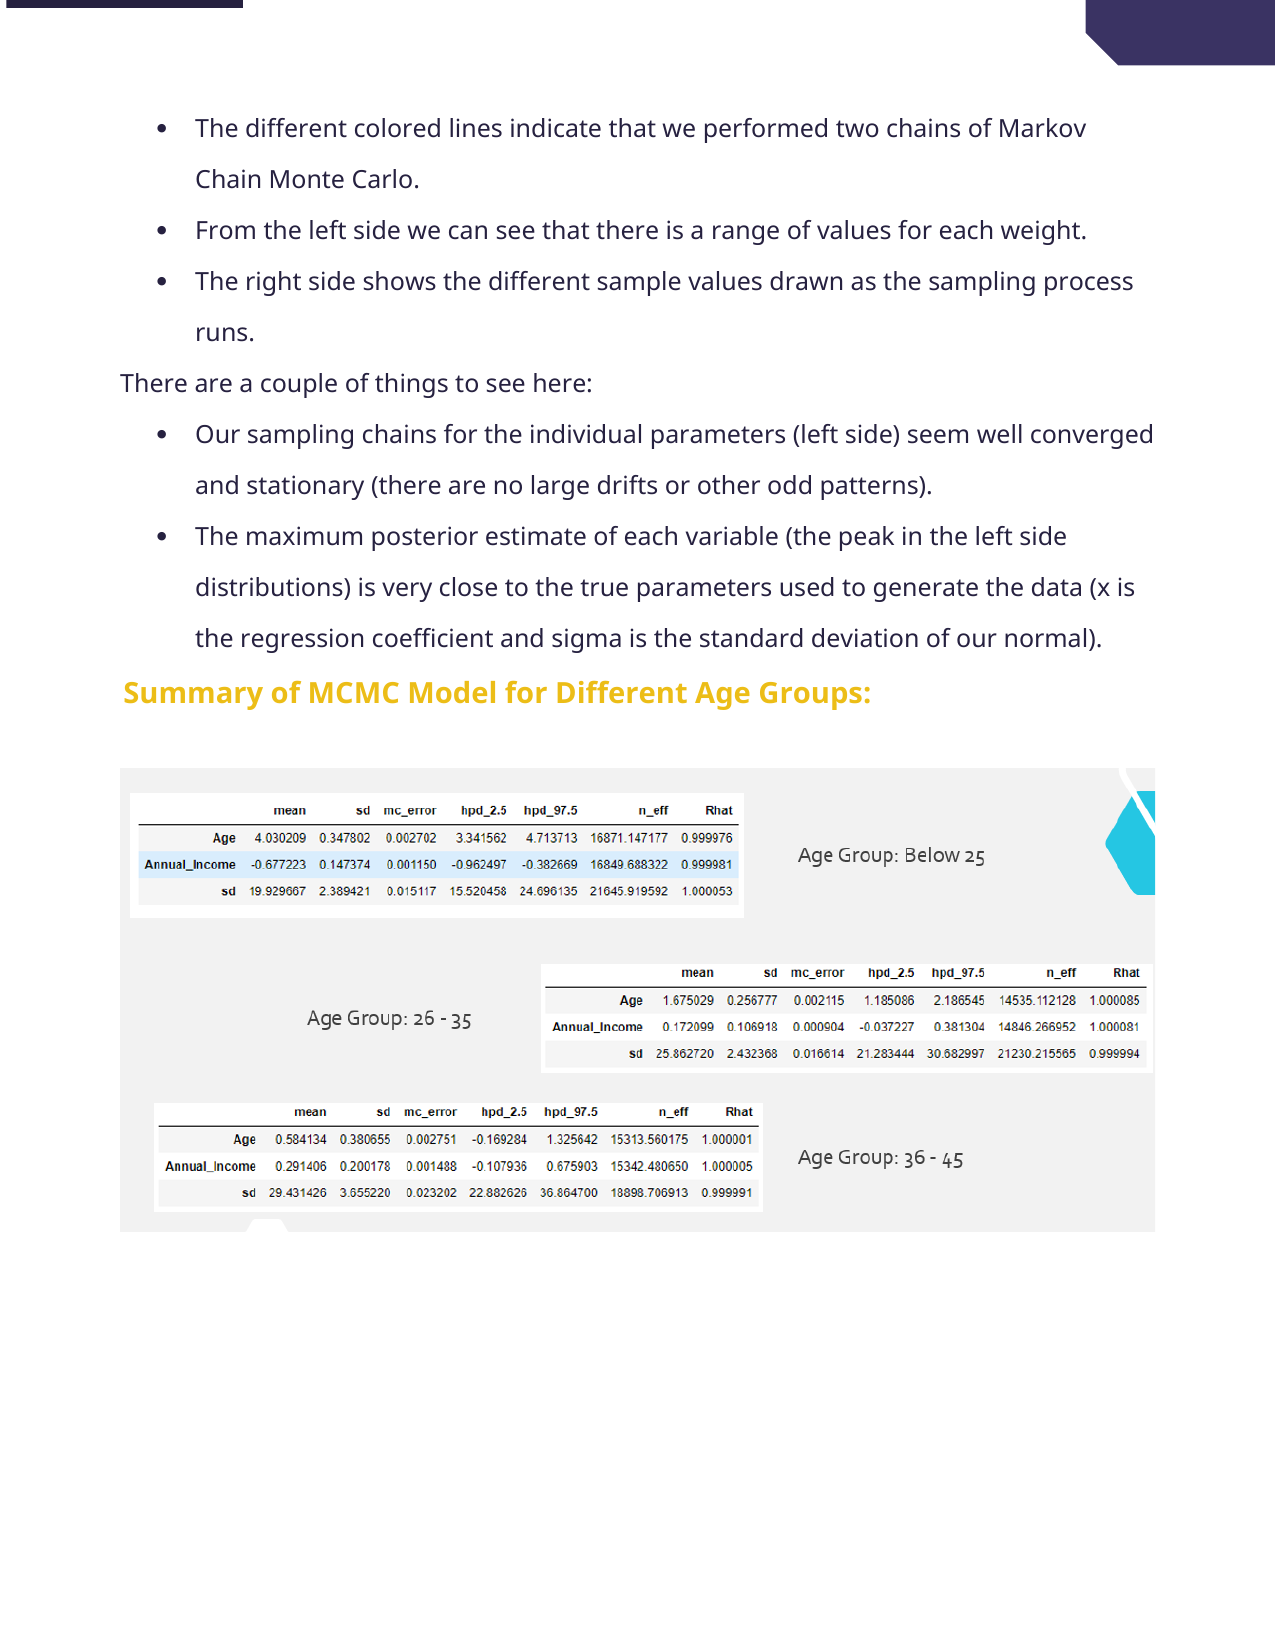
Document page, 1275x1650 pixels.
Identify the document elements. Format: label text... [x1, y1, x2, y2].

list The different colored lines indicate that we performed two chains of Markov Chain Monte Carlo. [157, 110, 1155, 196]
list Our sampling chains for the individual parameters (left side) seem well converged and stationary (there are no large drifts or other odd patterns). [157, 417, 1155, 502]
list From the left side we can see that there is a range of values for each weight. [157, 212, 1155, 247]
subtitle Summary of MCMC Model for Different Age Groups: [123, 672, 1152, 712]
text There are a couple of things to see here: [120, 366, 1155, 400]
list The maximum posterior estimate of each variable (the peak in the left side distributions) is very close to the true parameters used to generate the data (x is the regression coefficient and sigma is the standard deviation of our normal). [157, 519, 1155, 655]
list The right side shows the different sample values drawn as the sampling process runs. [157, 263, 1155, 349]
picture [120, 768, 1155, 1232]
